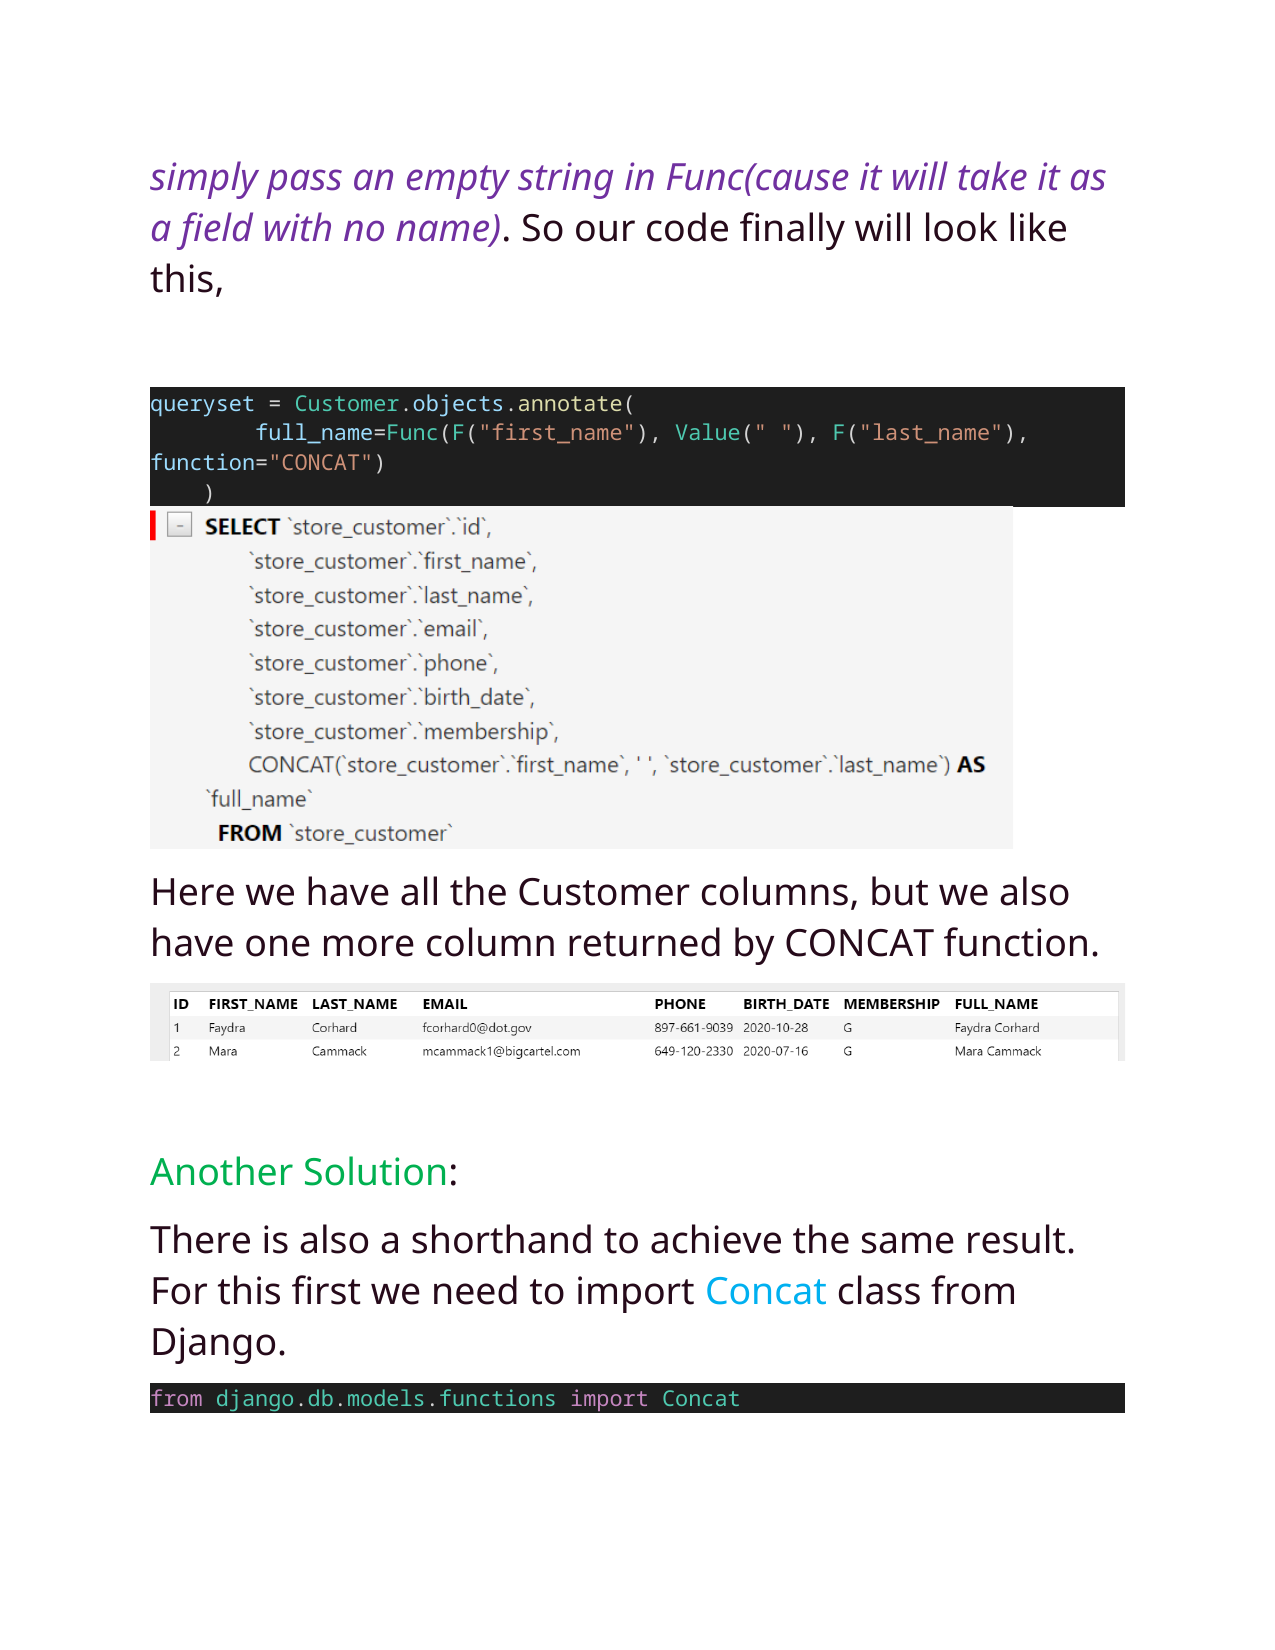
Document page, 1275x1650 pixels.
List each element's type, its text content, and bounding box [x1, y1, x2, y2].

text full_name=Func(F("first_name"), Value(" "), F("last_name"), function="CONCAT") [150, 417, 1125, 477]
text queryset = Customer.objects.annotate( [150, 387, 1125, 417]
text Another Solution: [150, 1145, 1125, 1196]
text ) [150, 477, 1125, 507]
picture [150, 506, 1014, 849]
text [150, 150, 1125, 303]
text from django.db.models.functions import Concat [150, 1383, 1125, 1413]
picture [150, 983, 1125, 1061]
text There is also a shorthand to achieve the same result. For this first we need to import Concat class from Django. [150, 1213, 1125, 1366]
text Here we have all the Customer columns, but we also have one more column returned by CONCAT function. [150, 865, 1125, 967]
